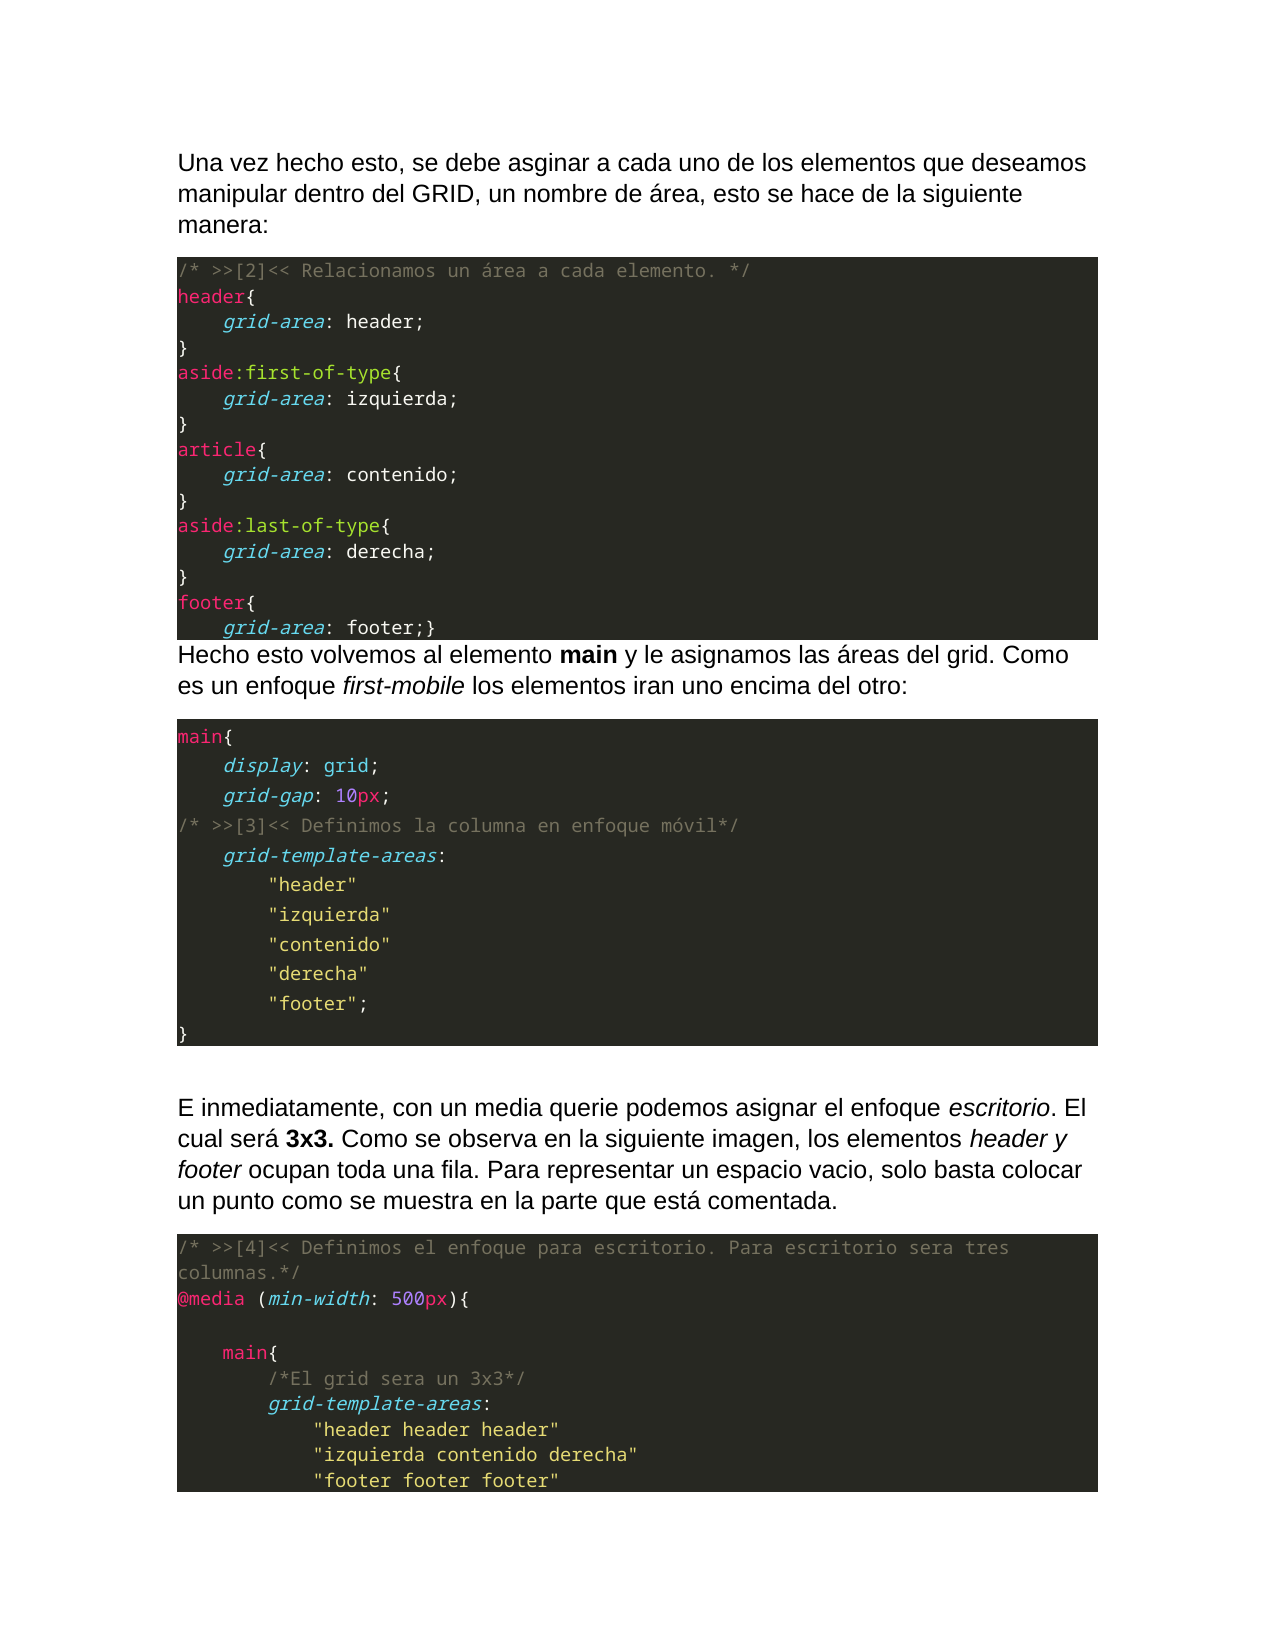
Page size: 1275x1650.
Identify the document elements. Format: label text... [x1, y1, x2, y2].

text Una vez hecho esto, se debe asginar a cada uno de los elementos que deseamos manipular dentro del GRID, un nombre de área, esto se hace de la siguiente manera: [177, 148, 1098, 238]
text aside:last-of-type{ [177, 513, 1098, 538]
text "contenido" [177, 927, 1098, 956]
text "footer"; [177, 986, 1098, 1016]
text /* >>[3]<< Definimos la columna en enfoque móvil*/ [177, 808, 1098, 838]
text } [177, 487, 1098, 513]
text "header header header" [177, 1416, 1098, 1441]
text "derecha" [177, 956, 1098, 986]
text E inmediatamente, con un media querie podemos asignar el enfoque escritorio. El cual será 3x3. Como se observa en la siguiente imagen, los elementos header y footer ocupan toda una fila. Para representar un espacio vacio, solo basta colocar un punto como se muestra en la parte que está comentada. [177, 1093, 1098, 1215]
text grid-gap: 10px; [177, 778, 1098, 808]
text header{ [177, 283, 1098, 308]
text grid-area: contenido; [177, 462, 1098, 487]
text article{ [177, 436, 1098, 462]
text } [177, 334, 1098, 359]
text "izquierda" [177, 897, 1098, 927]
text main{ [177, 719, 1098, 749]
text aside:first-of-type{ [177, 359, 1098, 385]
text grid-template-areas: [177, 838, 1098, 867]
text "izquierda contenido derecha" [177, 1441, 1098, 1467]
text @media (min-width: 500px){ [177, 1285, 1098, 1311]
text /*El grid sera un 3x3*/ [177, 1365, 1098, 1390]
text "header" [177, 867, 1098, 897]
text /* >>[4]<< Definimos el enfoque para escritorio. Para escritorio sera tres columnas.*/ [177, 1234, 1098, 1285]
text display: grid; [177, 749, 1098, 778]
text grid-area: footer;} [177, 615, 1098, 640]
text main{ [177, 1339, 1098, 1365]
text /* >>[2]<< Relacionamos un área a cada elemento. */ [177, 257, 1098, 283]
text grid-area: izquierda; [177, 385, 1098, 411]
text } [177, 564, 1098, 589]
text grid-area: derecha; [177, 538, 1098, 564]
text "footer footer footer" [177, 1467, 1098, 1492]
text } [177, 411, 1098, 436]
text grid-template-areas: [177, 1390, 1098, 1416]
text } [177, 1016, 1098, 1046]
text footer{ [177, 589, 1098, 615]
text Hecho esto volvemos al elemento main y le asignamos las áreas del grid. Como es un enfoque first-mobile los elementos iran uno encima del otro: [177, 640, 1098, 700]
text grid-area: header; [177, 308, 1098, 334]
